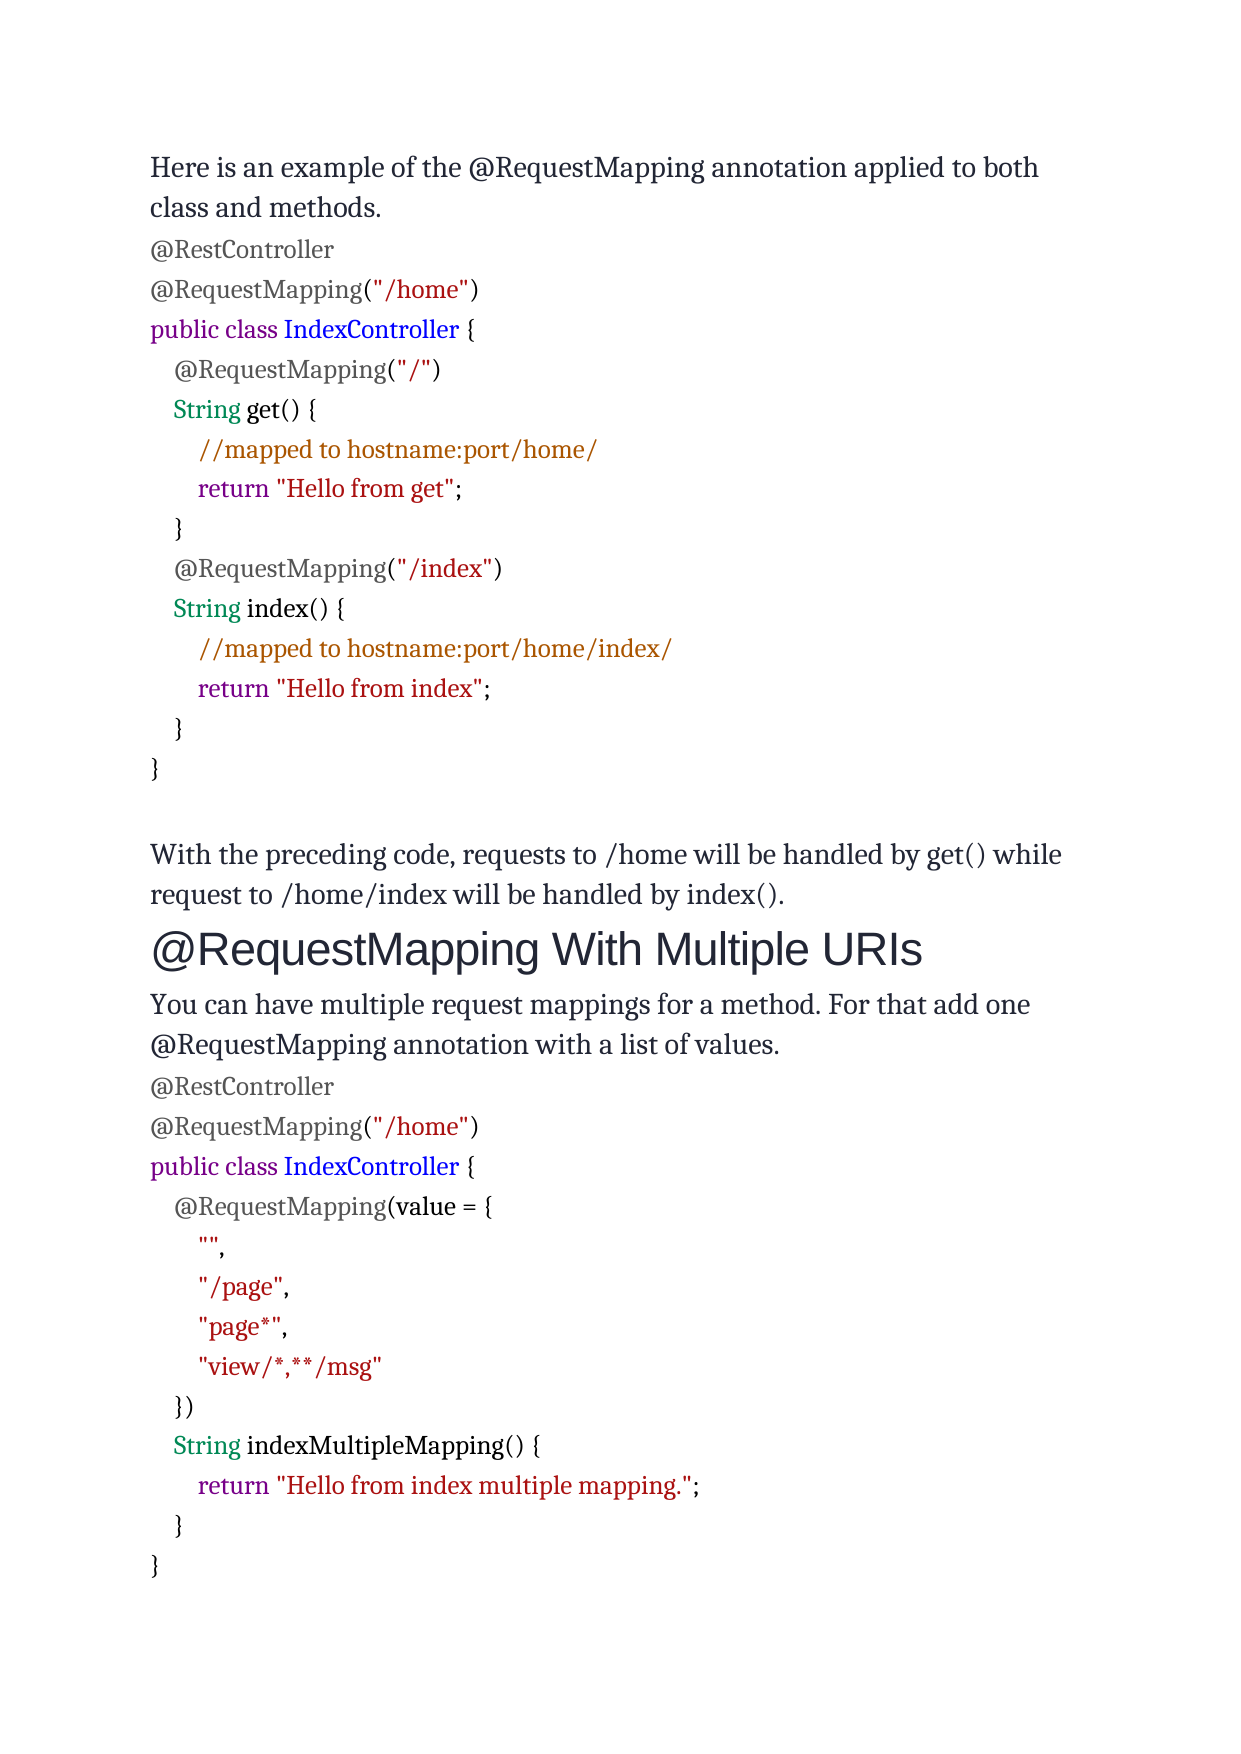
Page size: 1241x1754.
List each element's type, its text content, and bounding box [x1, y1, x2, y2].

subtitle @RequestMapping("/home") [150, 1111, 1090, 1142]
subtitle String indexMultipleMapping() { [150, 1430, 1090, 1462]
subtitle You can have multiple request mappings for a method. For that add one @RequestMapping annotation with a list of values. [150, 987, 1090, 1062]
subtitle @RequestMapping(value = { [150, 1191, 1090, 1222]
subtitle "page*", [150, 1311, 1090, 1342]
subtitle return "Hello from get"; [150, 473, 1090, 505]
subtitle With the preceding code, requests to /home will be handled by get() while request to /home/index will be handled by index(). [150, 837, 1090, 912]
subtitle return "Hello from index"; [150, 673, 1090, 704]
subtitle String get() { [150, 394, 1090, 425]
subtitle } [150, 513, 1090, 544]
subtitle @RequestMapping("/index") [150, 553, 1090, 584]
subtitle //mapped to hostname:port/home/index/ [150, 633, 1090, 664]
subtitle Here is an example of the @RequestMapping annotation applied to both class and methods. [150, 150, 1090, 225]
subtitle String index() { [150, 593, 1090, 624]
subtitle } [150, 1550, 1090, 1581]
subtitle public class IndexController { [150, 314, 1090, 345]
subtitle } [150, 713, 1090, 744]
subtitle "view/*,**/msg" [150, 1351, 1090, 1382]
subtitle } [150, 753, 1090, 784]
subtitle @RequestMapping With Multiple URIs [150, 921, 1090, 975]
subtitle }) [150, 1391, 1090, 1422]
subtitle return "Hello from index multiple mapping."; [150, 1470, 1090, 1501]
subtitle "/page", [150, 1271, 1090, 1302]
subtitle "", [150, 1231, 1090, 1262]
subtitle @RequestMapping("/") [150, 354, 1090, 385]
subtitle @RequestMapping("/home") [150, 274, 1090, 305]
subtitle @RestController [150, 234, 1090, 265]
subtitle public class IndexController { [150, 1151, 1090, 1182]
subtitle //mapped to hostname:port/home/ [150, 434, 1090, 465]
subtitle @RestController [150, 1071, 1090, 1102]
subtitle } [150, 1510, 1090, 1541]
